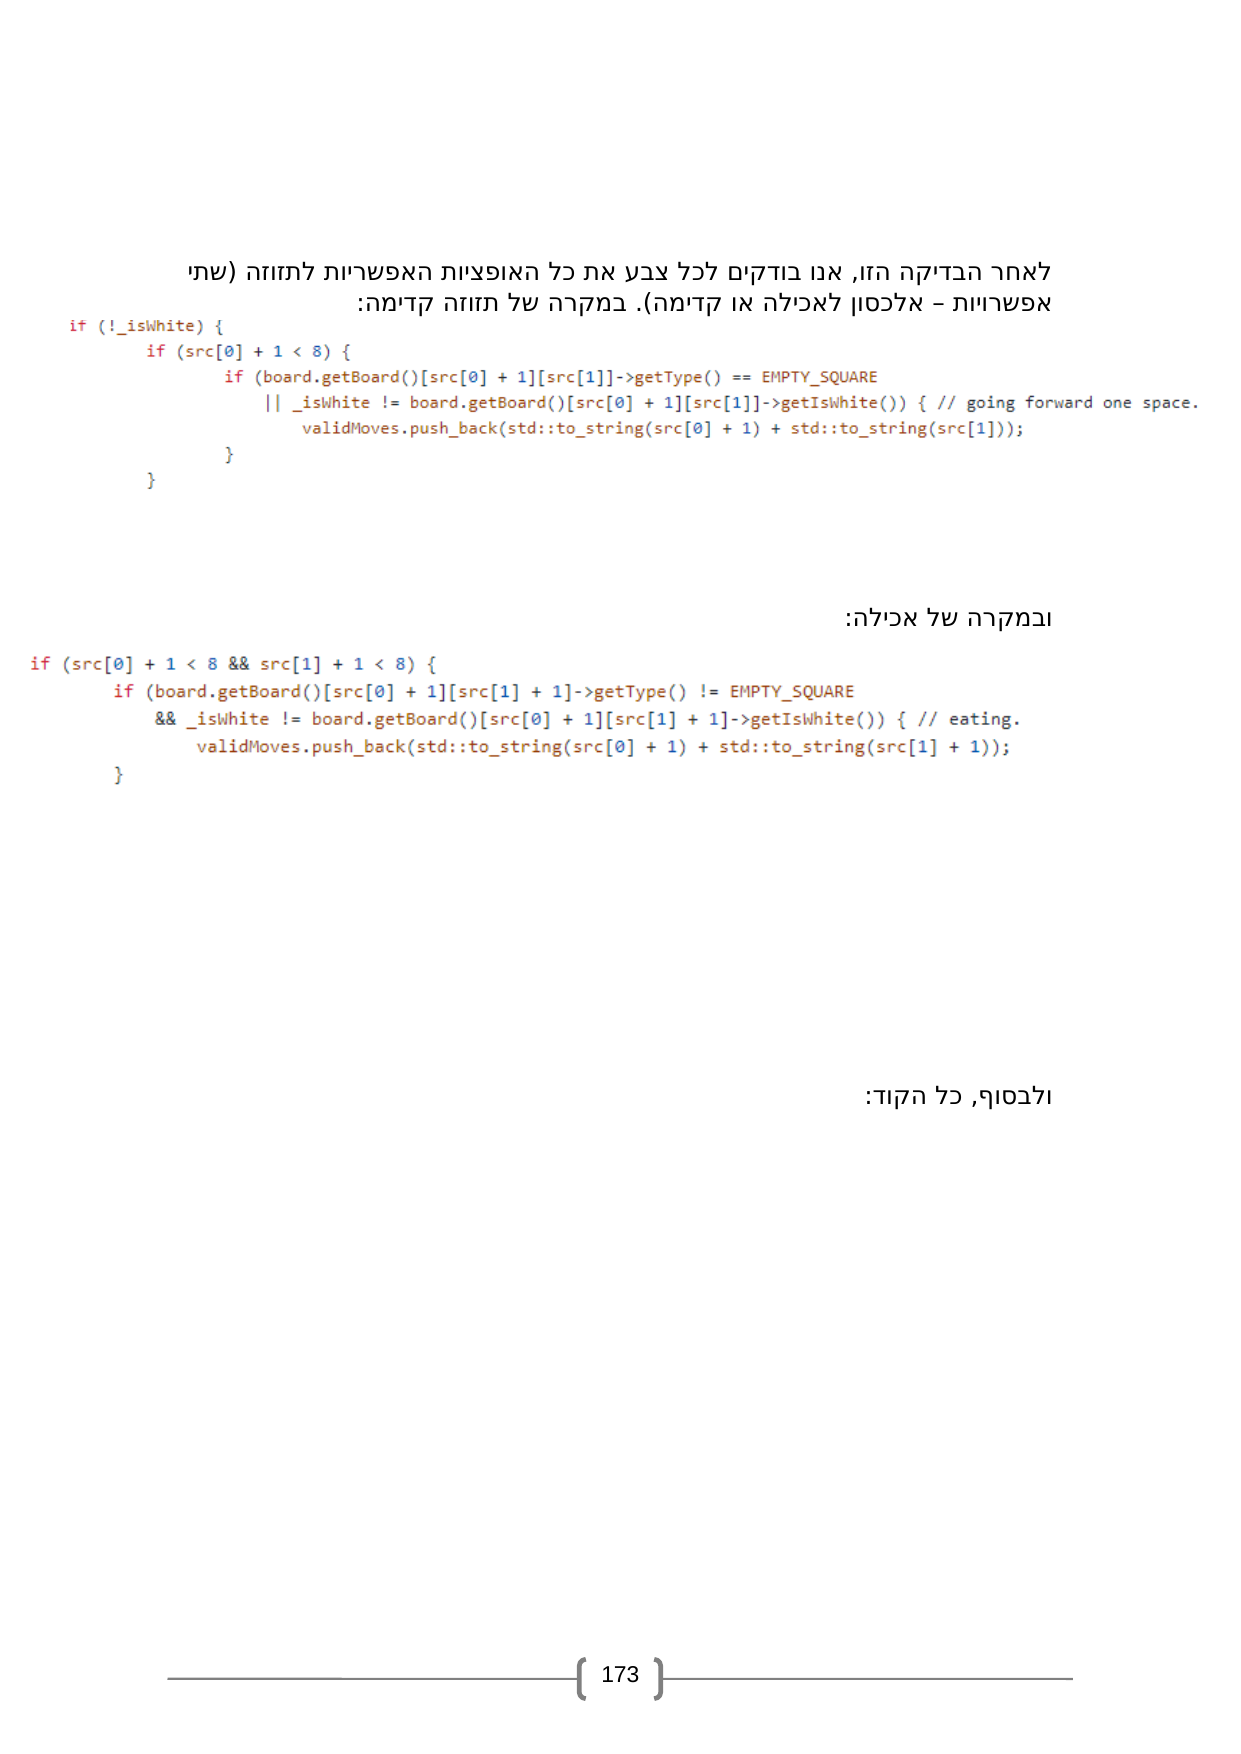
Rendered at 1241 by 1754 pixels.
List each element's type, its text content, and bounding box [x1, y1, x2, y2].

picture [67, 320, 1209, 512]
text ובמקרה של אכילה: [187, 604, 1053, 633]
picture [20, 651, 1053, 796]
text ולבסוף, כל הקוד: [187, 1082, 1053, 1111]
text לאחר הבדיקה הזו, אנו בודקים לכל צבע את כל האופציות האפשריות לתזוזה (שתי אפשרויות – אלכסון לאכילה או קדימה). במקרה של תזוזה קדימה: [187, 257, 1053, 317]
